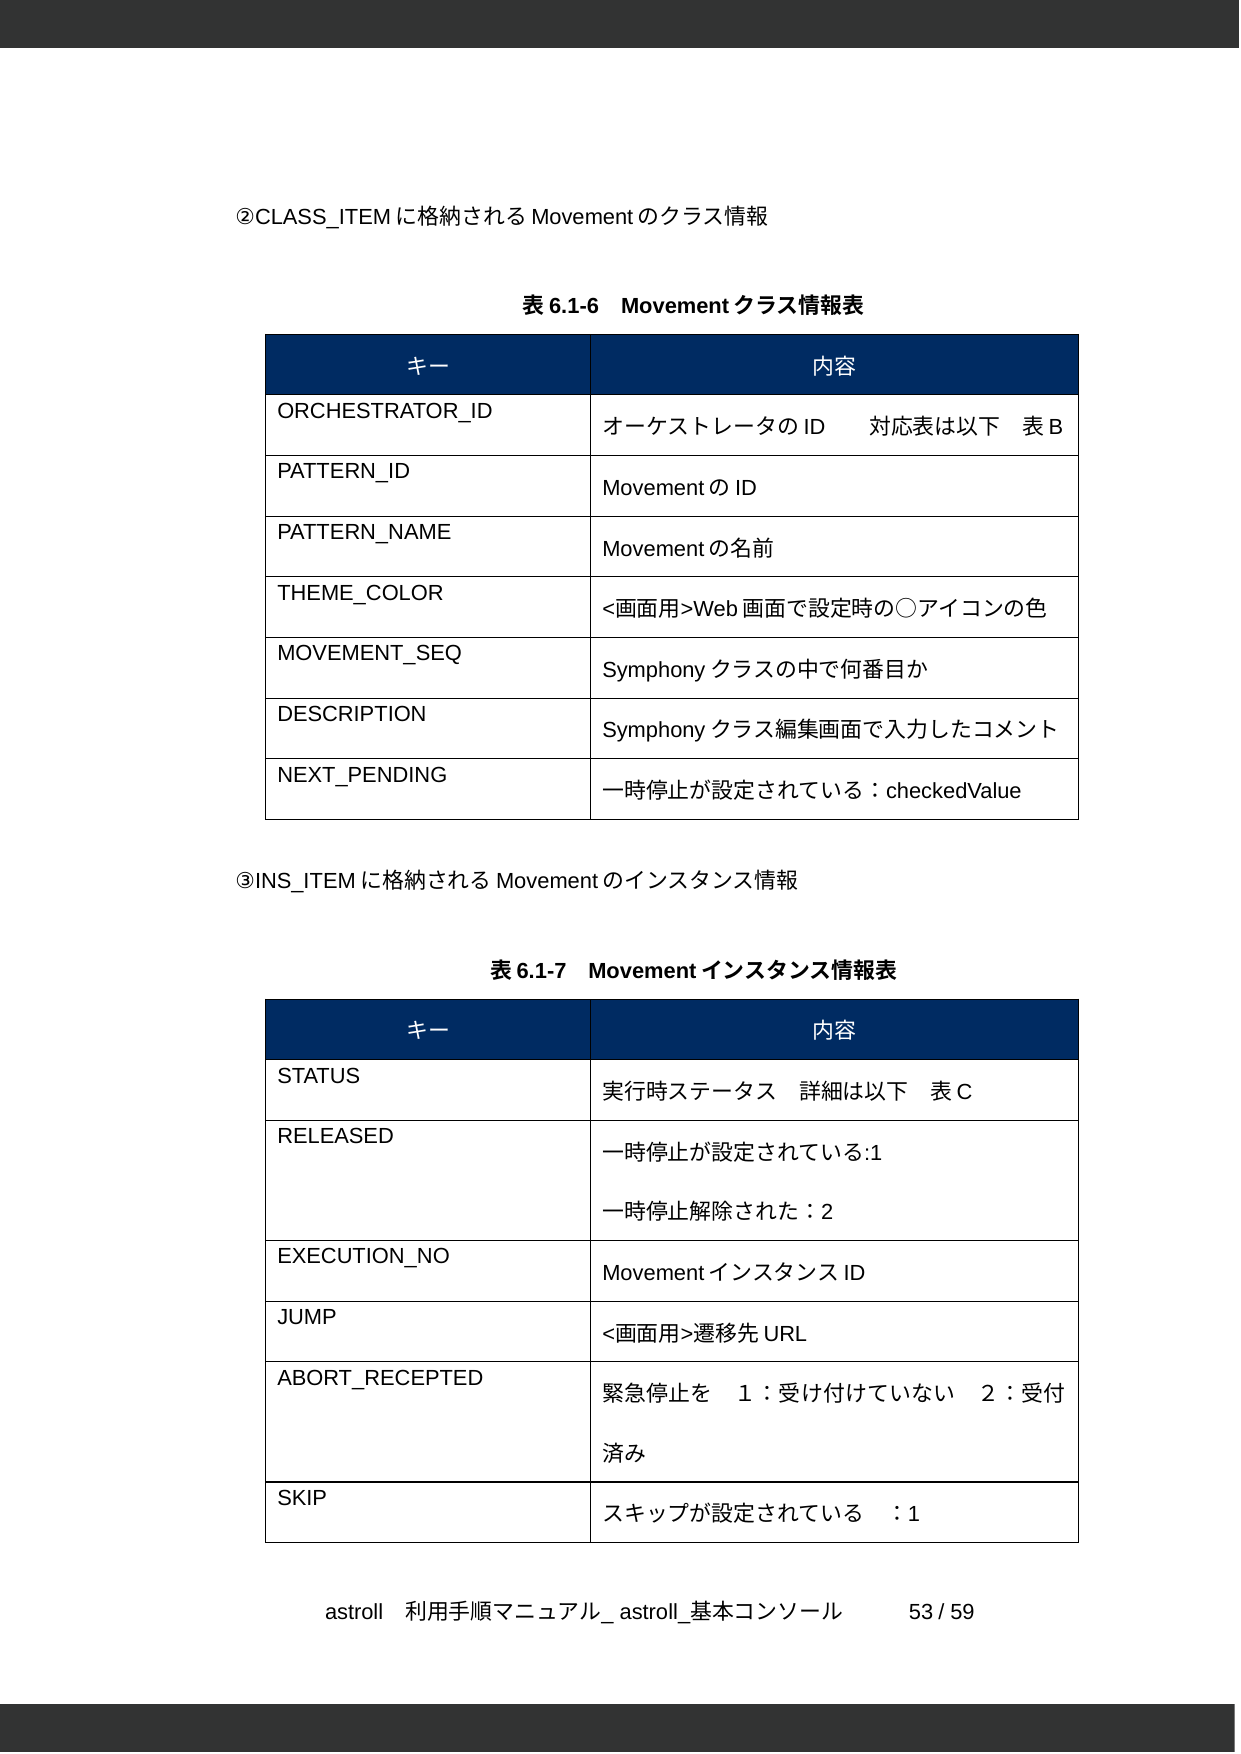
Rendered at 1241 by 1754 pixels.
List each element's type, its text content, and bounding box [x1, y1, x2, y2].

table_cell PATTERN_ID [266, 456, 590, 516]
table_cell Symphonyクラス編集画面で入力したコメント [591, 699, 1078, 758]
table_cell 緊急停止を １：受け付けていない ２：受付済み [591, 1362, 1078, 1481]
table_cell 一時停止が設定されている:1 一時停止解除された：2 [591, 1121, 1078, 1240]
picture [0, 0, 1239, 48]
table_cell EXECUTION_NO [266, 1241, 590, 1301]
table_cell RELEASED [266, 1121, 590, 1240]
table_cell Movementの名前 [591, 517, 1078, 576]
table_cell MovementインスタンスID [591, 1241, 1078, 1301]
table_header キー [266, 335, 590, 394]
table_cell NEXT_PENDING [266, 759, 590, 819]
table_cell ORCHESTRATOR_ID [266, 395, 590, 455]
table_cell SKIP [266, 1483, 590, 1542]
text ③INS_ITEMに格納されるMovementのインスタンス情報 [195, 849, 1152, 909]
table_cell <画面用>遷移先URL [591, 1302, 1078, 1361]
table_cell Symphonyクラスの中で何番目か [591, 638, 1078, 697]
table_header キー [266, 1000, 590, 1059]
table_cell MovementのID [591, 456, 1078, 516]
table_cell JUMP [266, 1302, 590, 1361]
table_cell PATTERN_NAME [266, 517, 590, 576]
text ②CLASS_ITEMに格納されるMovementのクラス情報 [195, 185, 1152, 244]
table_cell DESCRIPTION [266, 699, 590, 758]
table_cell THEME_COLOR [266, 577, 590, 637]
table_cell ABORT_RECEPTED [266, 1362, 590, 1481]
table_header 内容 [591, 1000, 1078, 1059]
table_cell 実行時ステータス 詳細は以下 表C [591, 1060, 1078, 1120]
table_cell MOVEMENT_SEQ [266, 638, 590, 697]
table_header 内容 [591, 335, 1078, 394]
text 表6.1-6 Movementクラス情報表 [195, 274, 1152, 334]
picture [0, 1704, 1235, 1752]
table_cell 一時停止が設定されている：checkedValue [591, 759, 1078, 819]
table_cell スキップが設定されている ：1 [591, 1483, 1078, 1542]
text 表6.1-7 Movementインスタンス情報表 [195, 939, 1152, 998]
table_cell <画面用>Web画面で設定時の○アイコンの色 [591, 577, 1078, 637]
table_cell オーケストレータのID 対応表は以下 表B [591, 395, 1078, 455]
table_cell STATUS [266, 1060, 590, 1120]
